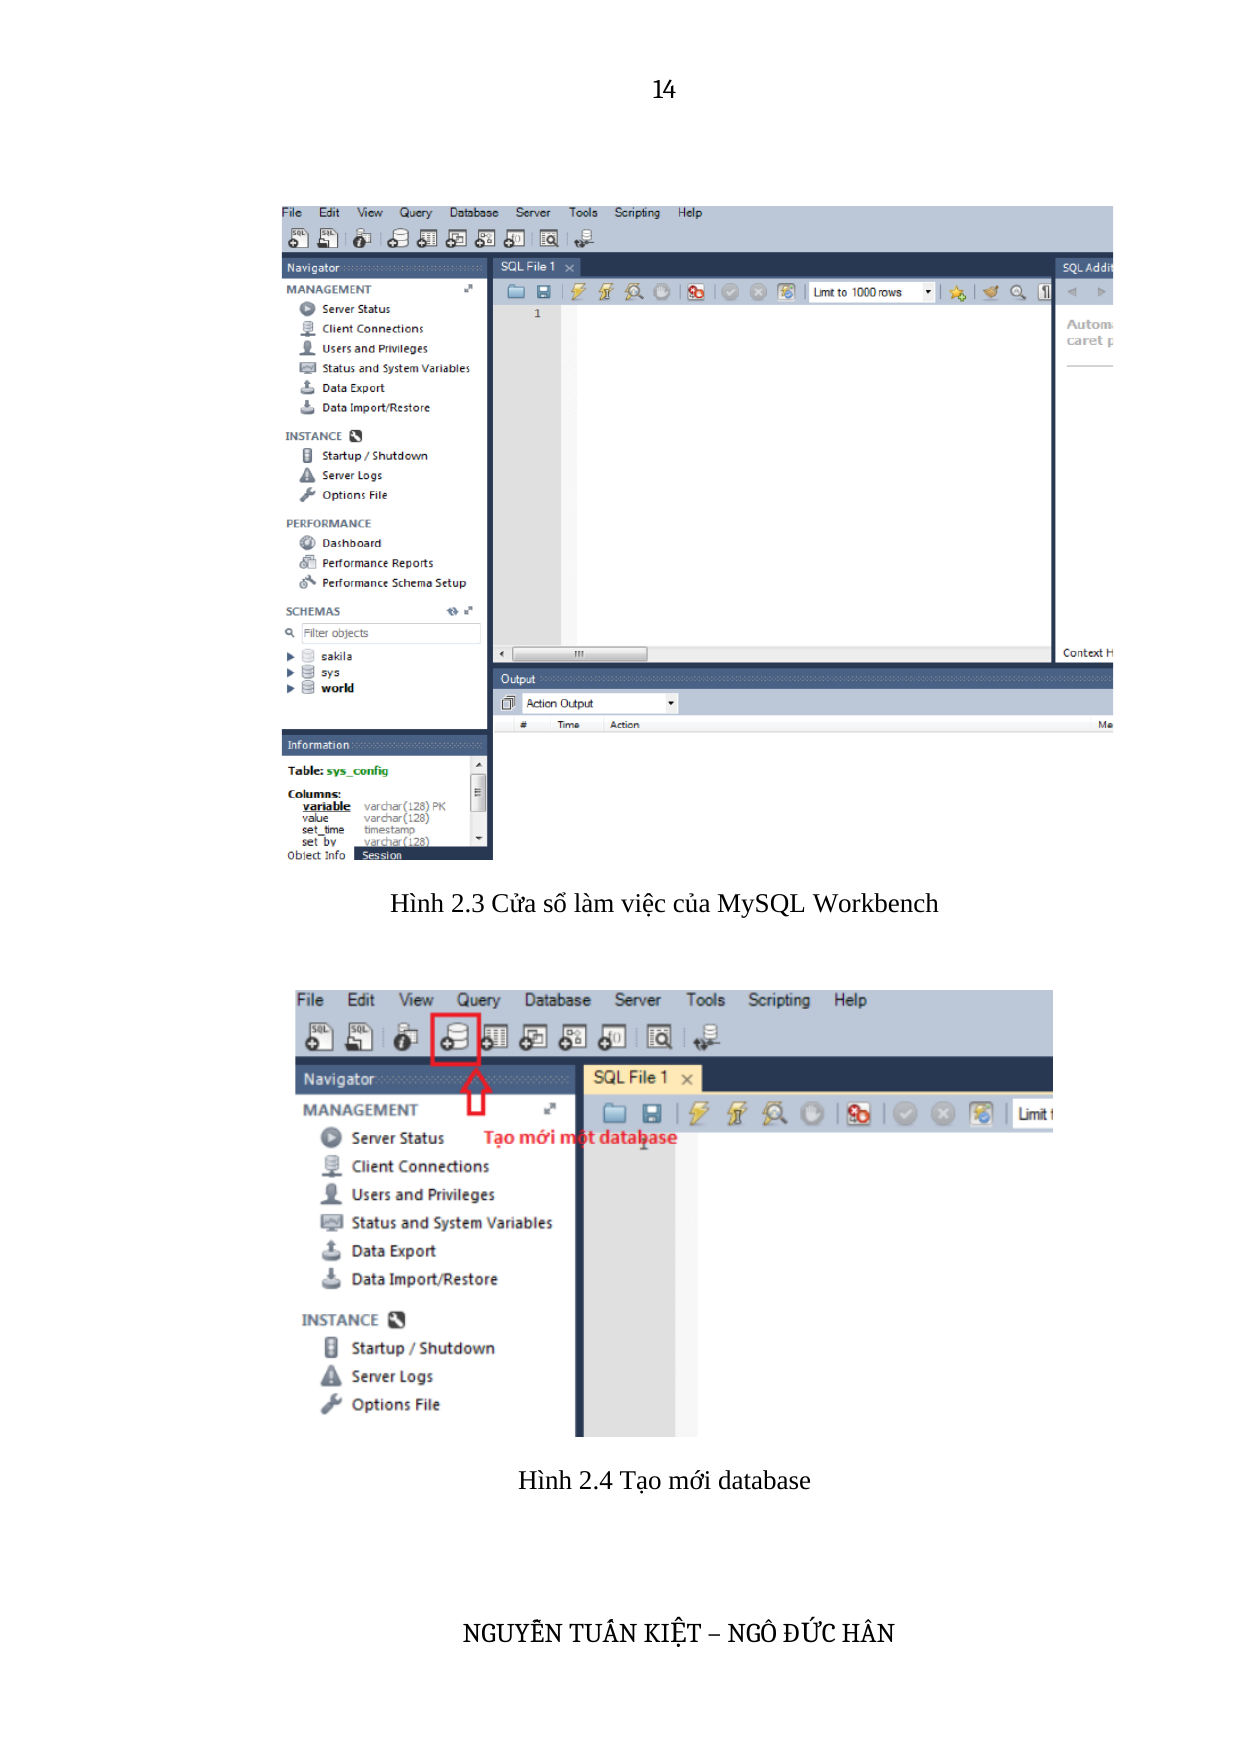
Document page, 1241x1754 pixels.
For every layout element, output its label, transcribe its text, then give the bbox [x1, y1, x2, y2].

text Hình 2.4 Tạo mới database [207, 1464, 1122, 1496]
text Hình 2.3 Cửa sổ làm việc của MySQL Workbench [207, 887, 1122, 918]
